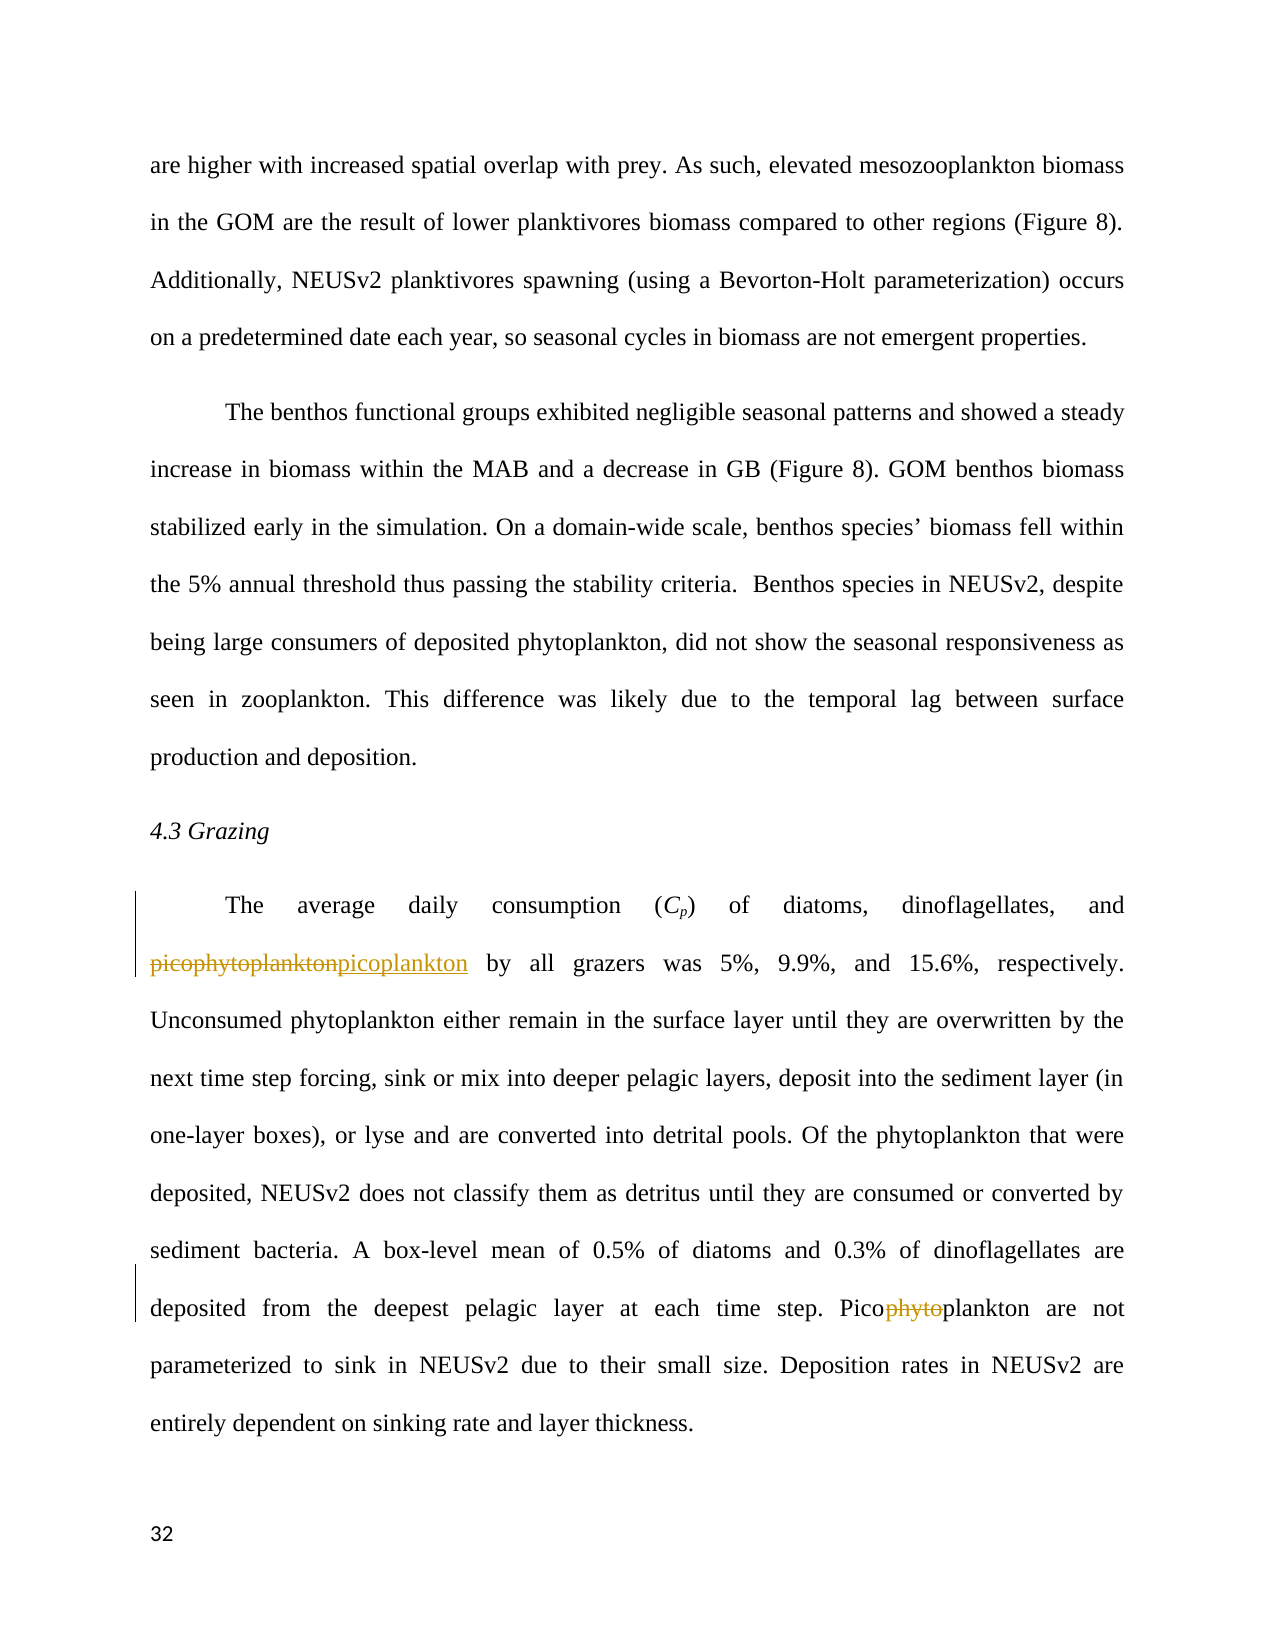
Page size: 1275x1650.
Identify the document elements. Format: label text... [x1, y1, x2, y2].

text The average daily consumption (Cp) of diatoms, dinoflagellates, and by all grazers was 5%, 9.9%, and 15.6%, respectively. Unconsumed phytoplankton either remain in the surface layer until they are overwritten by the next time step forcing, sink or mix into deeper pelagic layers, deposit into the sediment layer (in one-layer boxes), or lyse and are converted into detrital pools. Of the phytoplankton that were deposited, NEUSv2 does not classify them as detritus until they are consumed or converted by sediment bacteria. A box-level mean of 0.5% of diatoms and 0.3% of dinoflagellates are deposited from the deepest pelagic layer at each time step. Picoplankton are not parameterized to sink in NEUSv2 due to their small size. Deposition rates in NEUSv2 are entirely dependent on sinking rate and layer thickness. [150, 891, 1125, 1437]
text 4.3 Grazing [150, 816, 1125, 845]
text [150, 150, 1125, 351]
text The benthos functional groups exhibited negligible seasonal patterns and showed a steady increase in biomass within the MAB and a decrease in GB (Figure 8). GOM benthos biomass stabilized early in the simulation. On a domain-wide scale, benthos species’ biomass fell within the 5% annual threshold thus passing the stability criteria. Benthos species in NEUSv2, despite being large consumers of deposited phytoplankton, did not show the seasonal responsiveness as seen in zooplankton. This difference was likely due to the temporal lag between surface production and deposition. [150, 397, 1125, 770]
